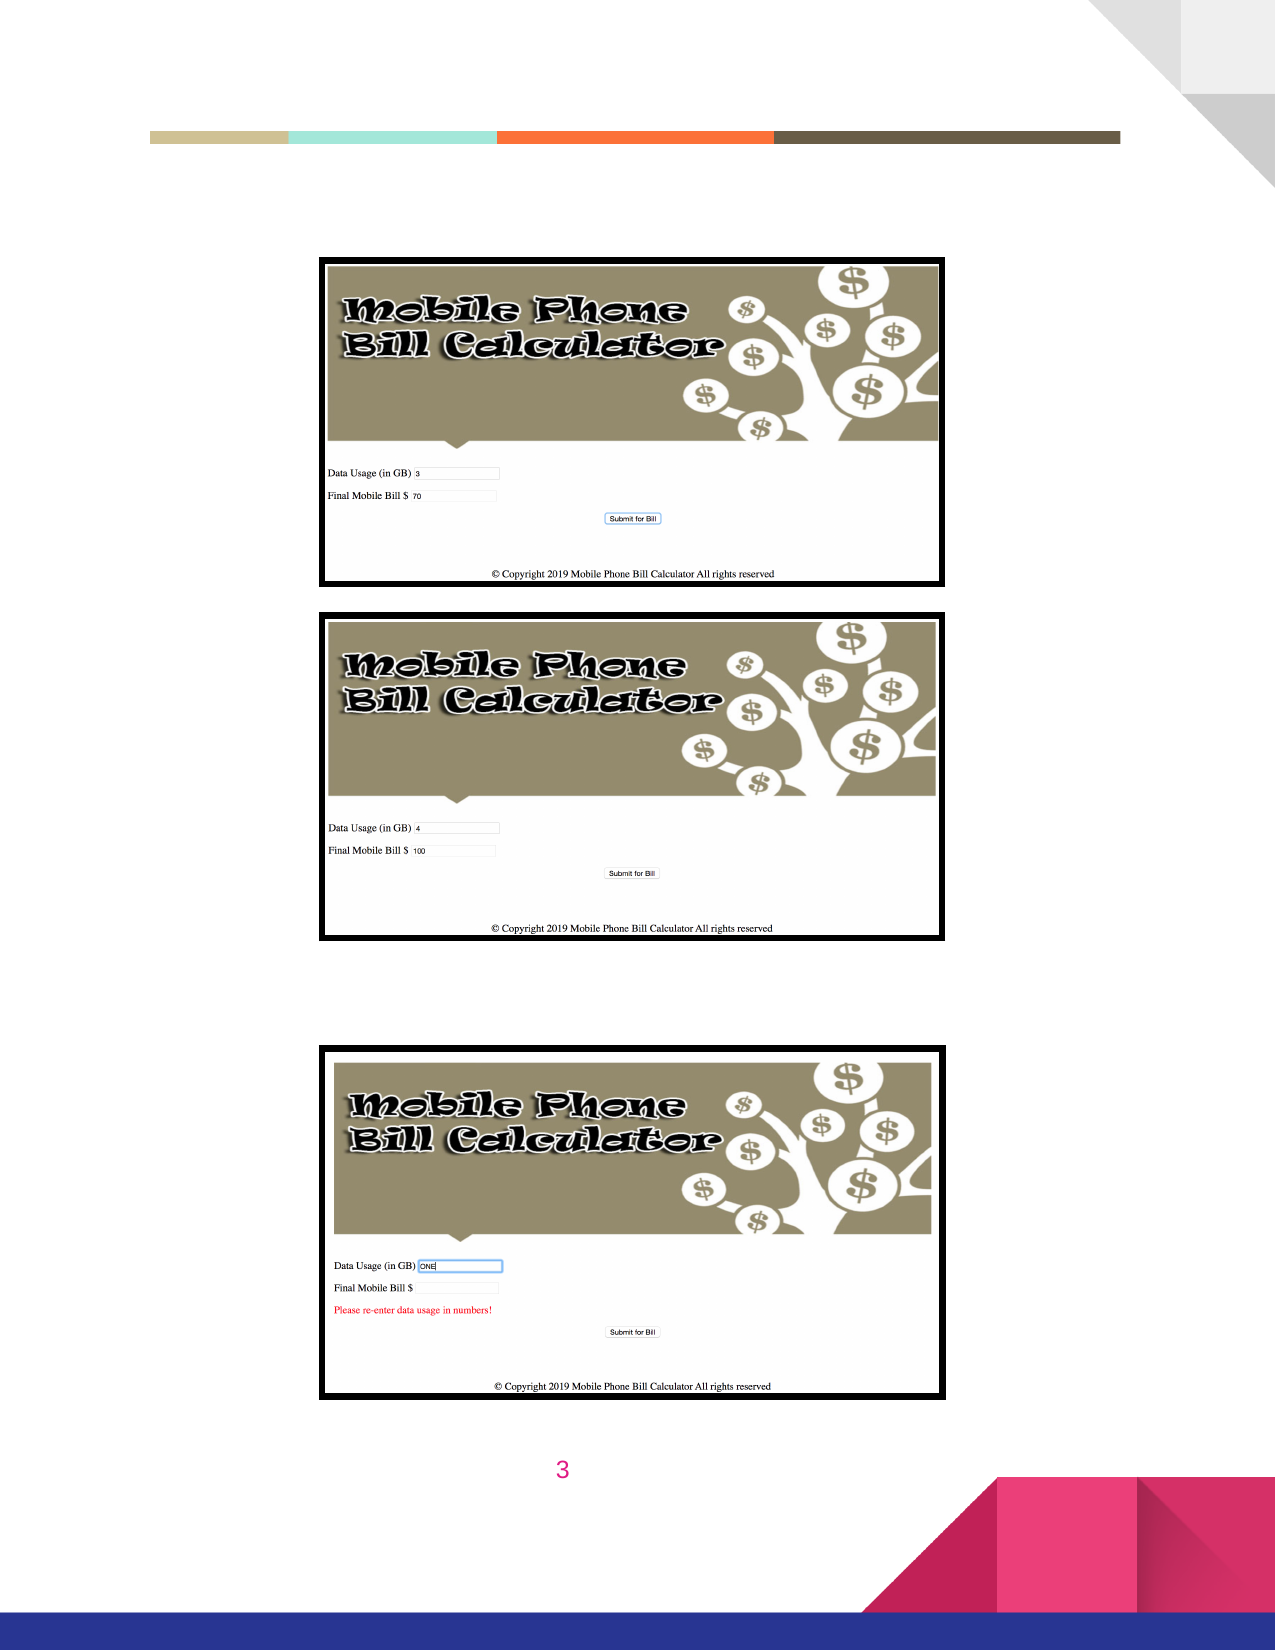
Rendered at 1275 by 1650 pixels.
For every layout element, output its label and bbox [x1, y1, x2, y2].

picture [325, 1052, 939, 1393]
picture [325, 619, 939, 935]
picture [325, 264, 939, 581]
picture [150, 0, 1275, 188]
picture [0, 1475, 1275, 1650]
